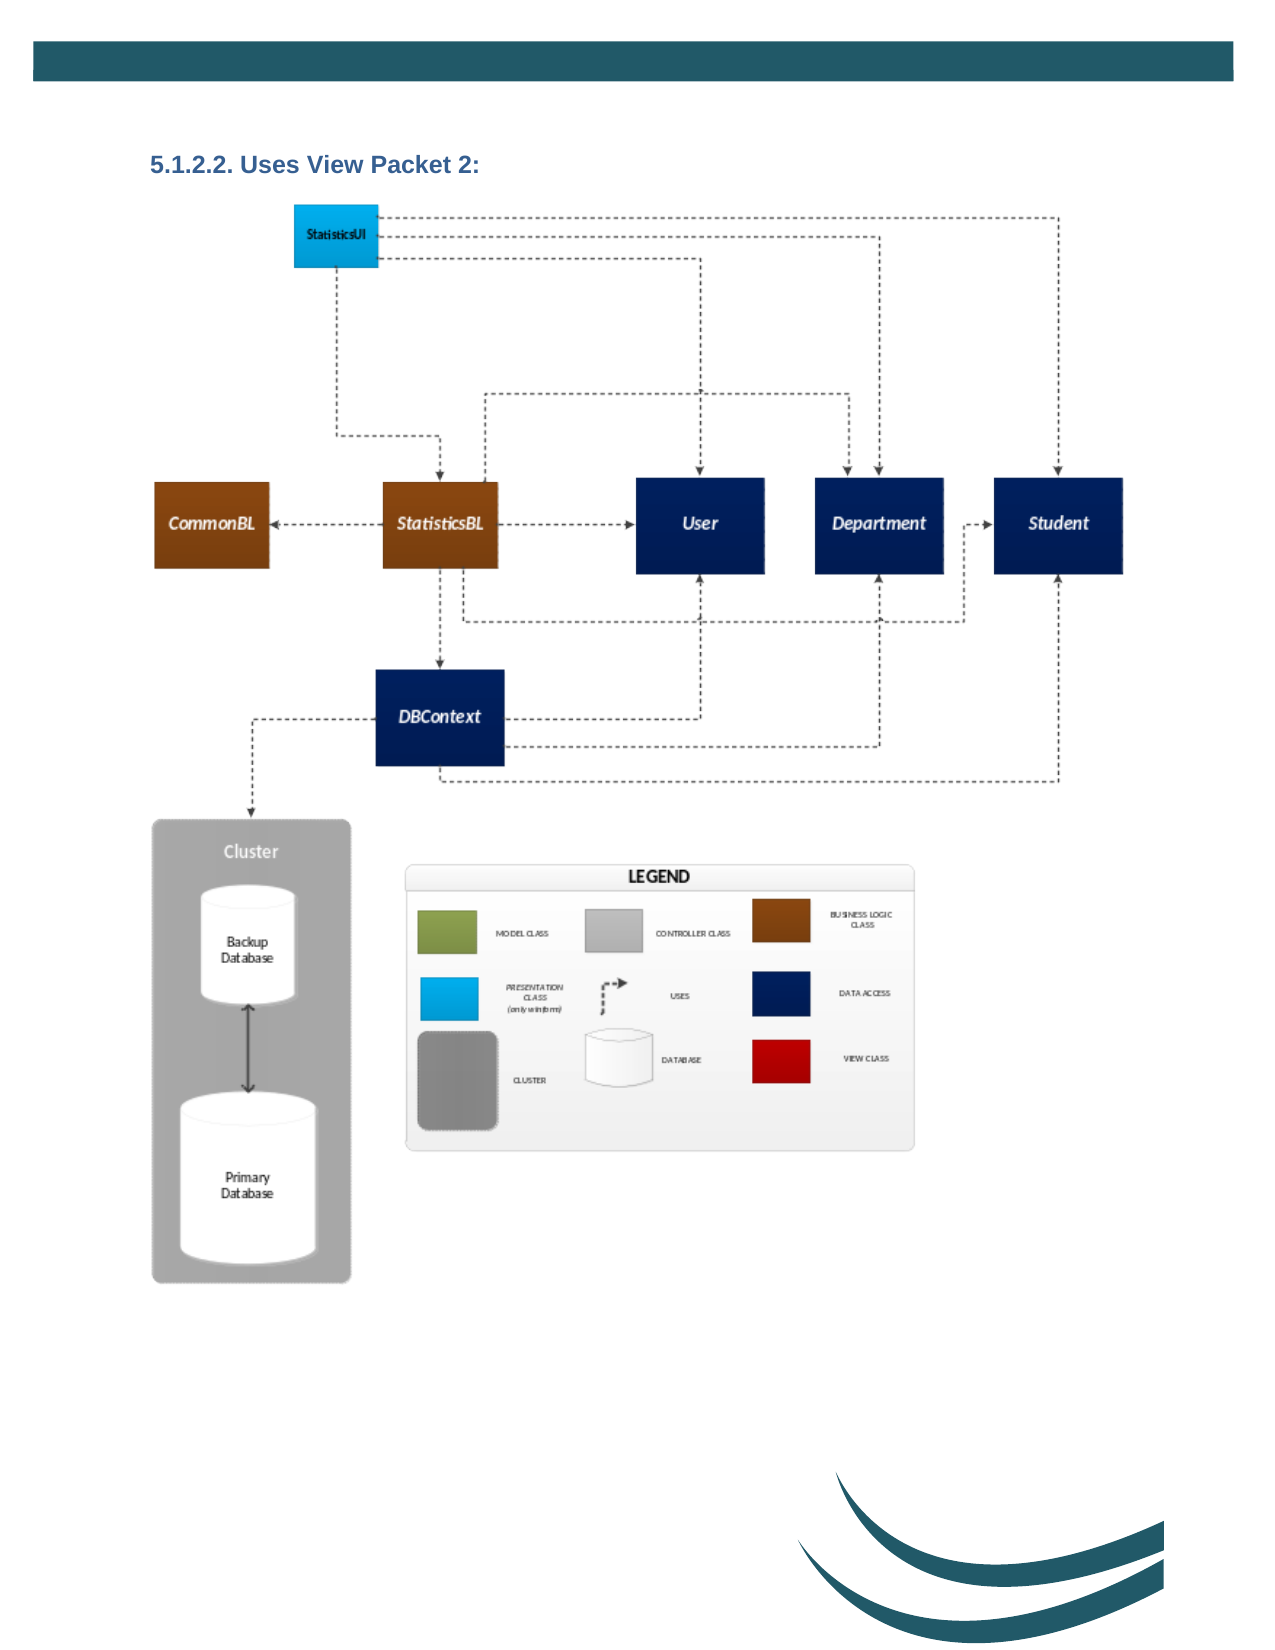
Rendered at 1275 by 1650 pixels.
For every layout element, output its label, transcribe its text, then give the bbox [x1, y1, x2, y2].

subtitle Uses View Packet 2: [150, 150, 1125, 179]
